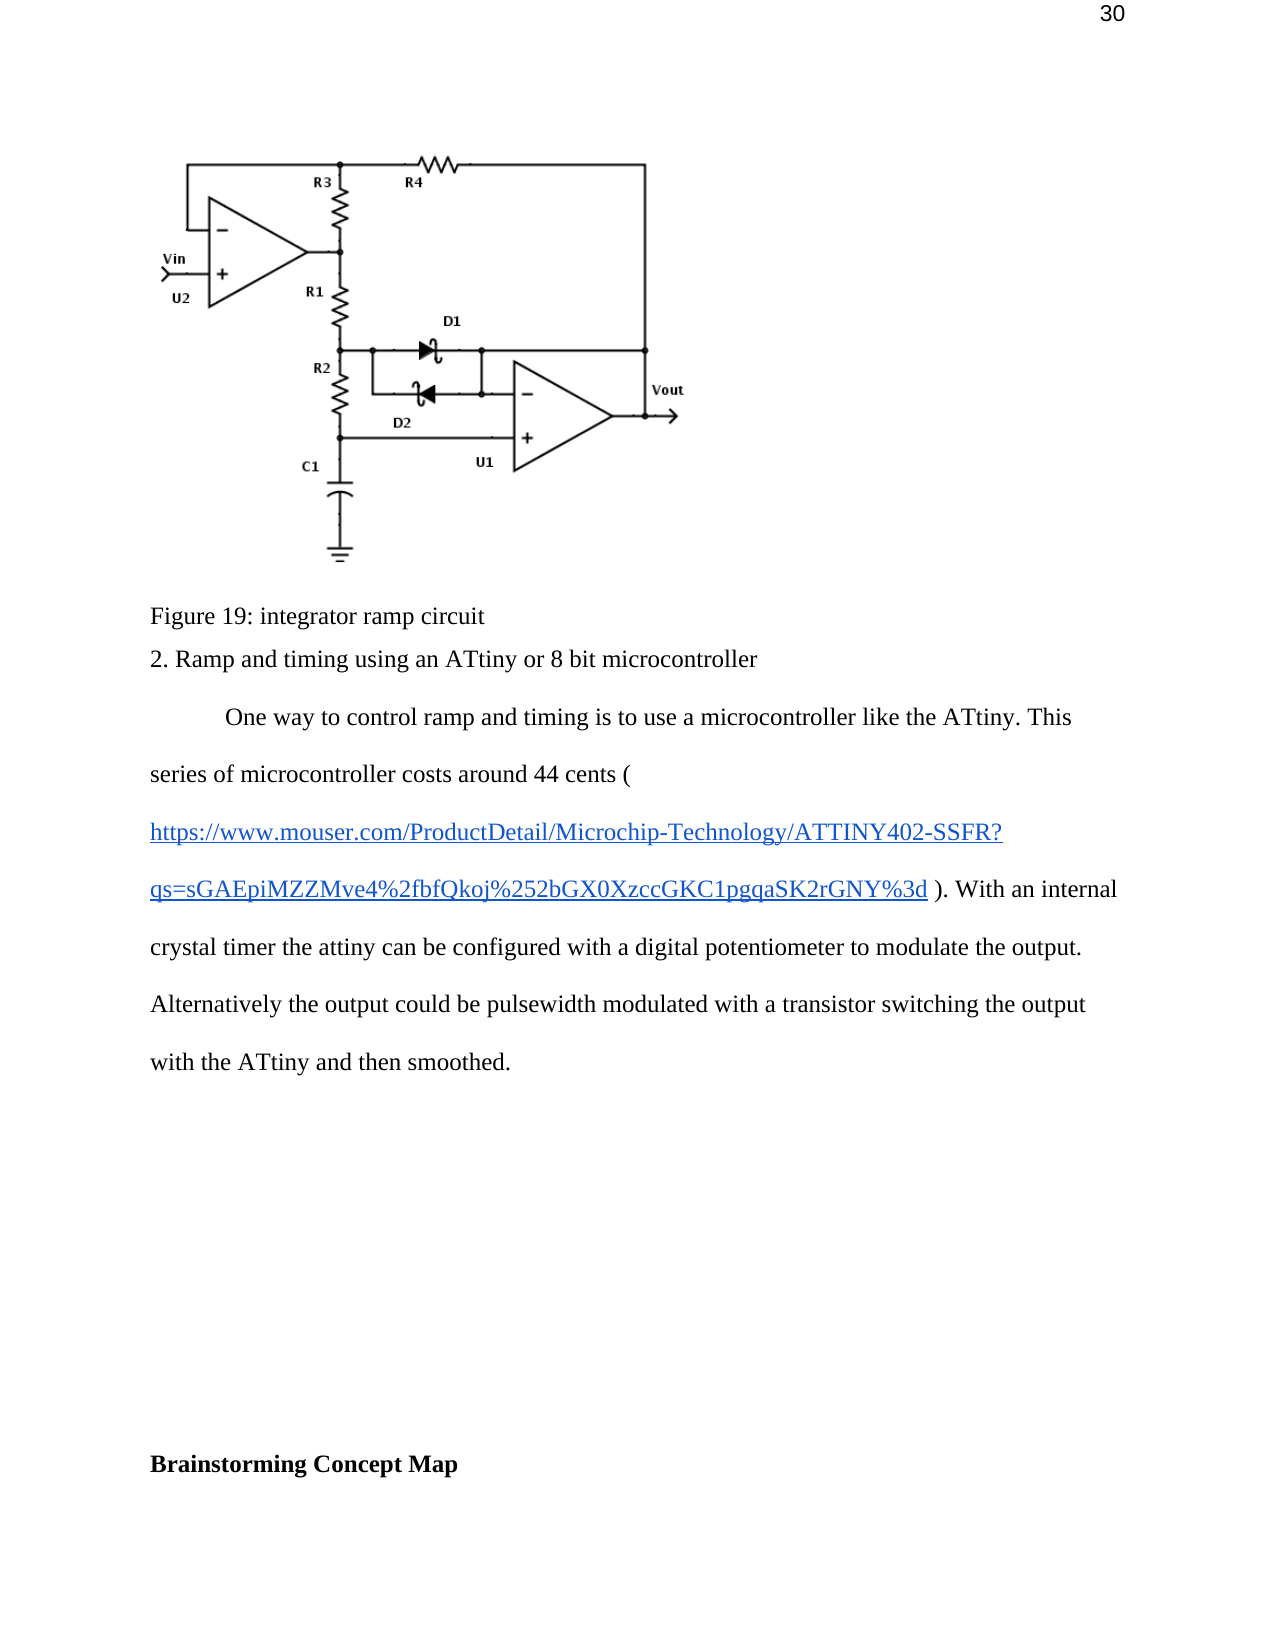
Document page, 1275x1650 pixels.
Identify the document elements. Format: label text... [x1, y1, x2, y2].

picture [150, 150, 687, 573]
text One way to control ramp and timing is to use a microcontroller like the ATtiny. This series of microcontroller costs around 44 cents ( https://www.mouser.com/ProductDetail/Microchip-Technology/ATTINY402-SSFR?qs=sGAEpiMZZMve4%2fbfQkoj%252bGX0XzccGKC1pgqaSK2rGNY%3d ). With an internal crystal timer the attiny can be configured with a digital potentiometer to modulate the output. Alternatively the output could be pulsewidth modulated with a transistor switching the output with the ATtiny and then smoothed. [150, 702, 1125, 1076]
text Brainstorming Concept Map [150, 1449, 1125, 1478]
text 2. Ramp and timing using an ATtiny or 8 bit microcontroller [150, 644, 1125, 673]
text Figure 19: integrator ramp circuit [150, 601, 1125, 630]
